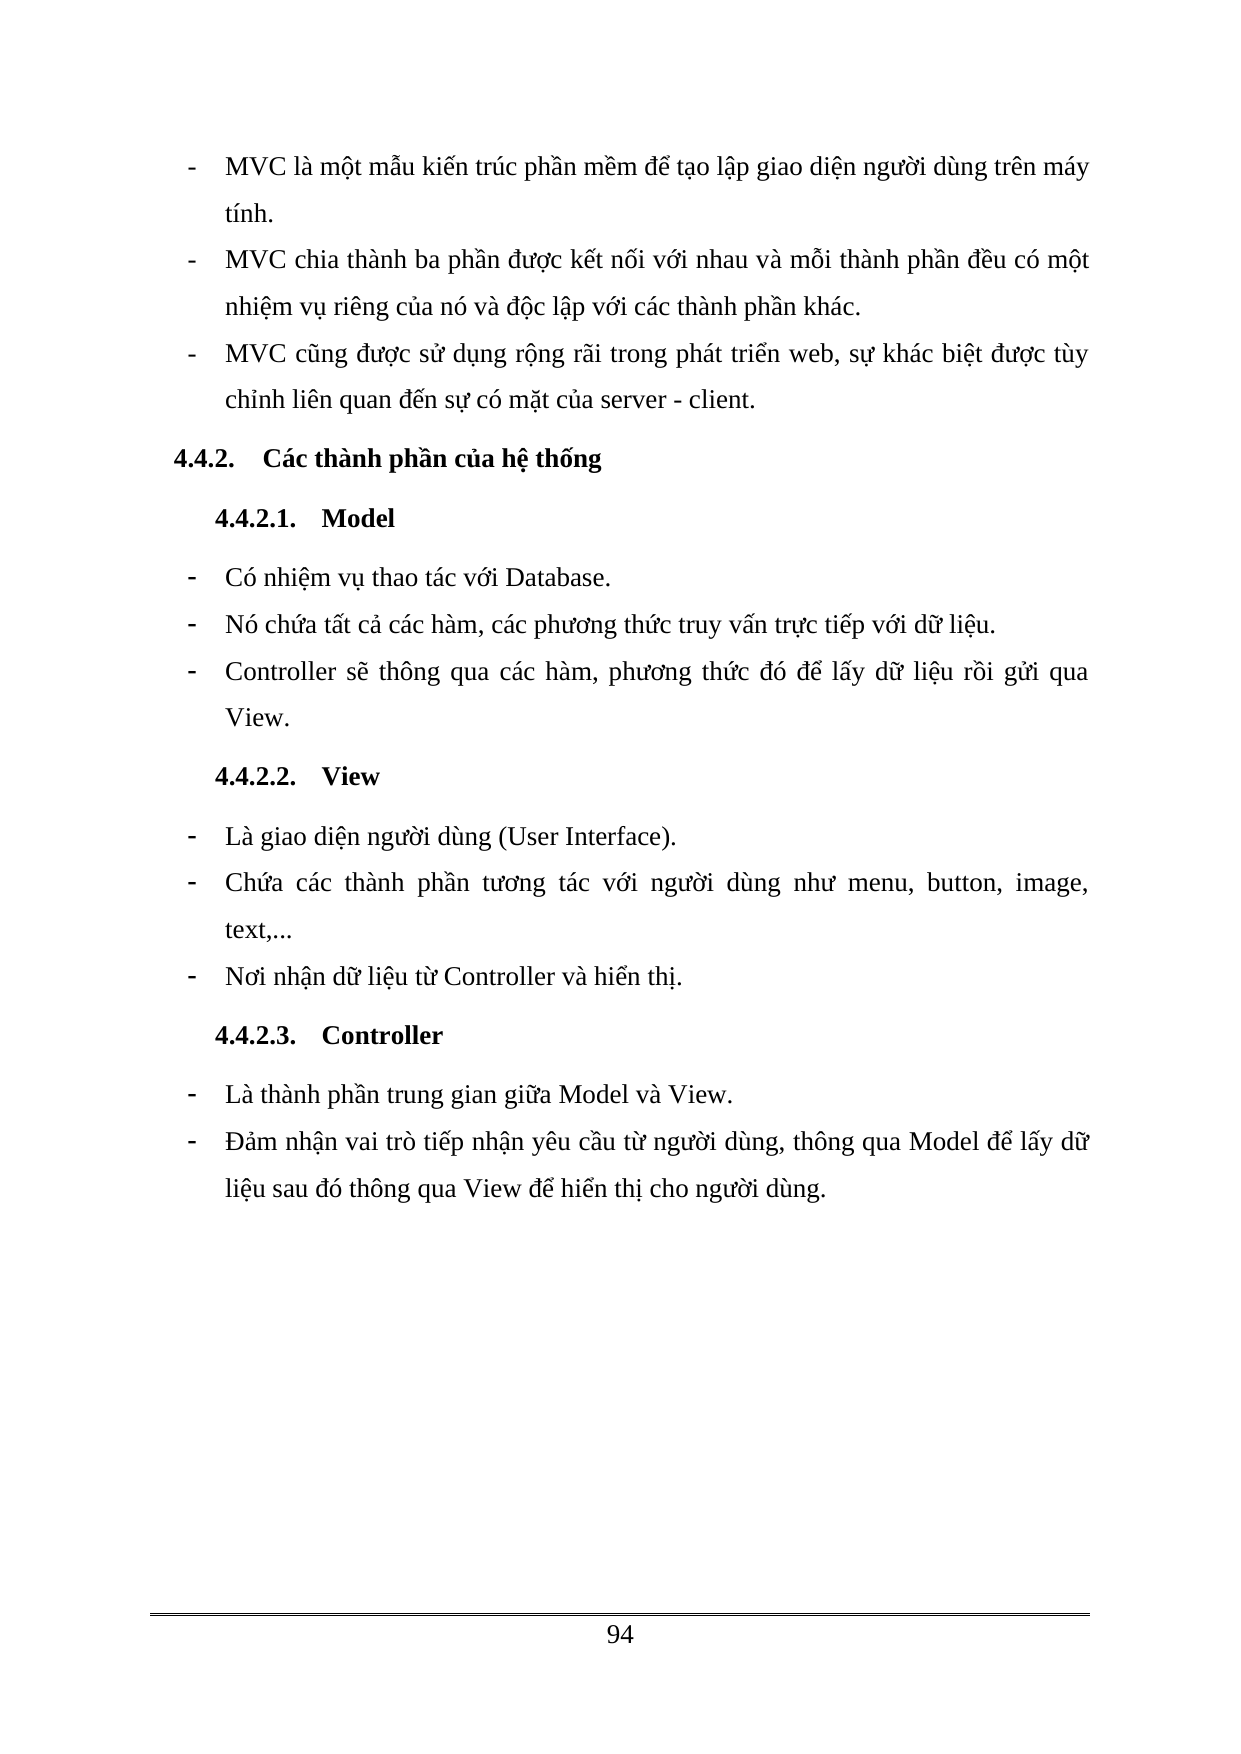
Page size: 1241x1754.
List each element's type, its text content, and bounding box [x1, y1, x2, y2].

list Chứa các thành phần tương tác với người dùng như menu, button, image, text,... [187, 867, 1090, 944]
list Nơi nhận dữ liệu từ Controller và hiển thị. [187, 960, 1090, 991]
list Có nhiệm vụ thao tác với Database. [187, 561, 1090, 592]
list Là giao diện người dùng (User Interface). [187, 820, 1090, 851]
list MVC là một mẫu kiến trúc phần mềm để tạo lập giao diện người dùng trên máy tính. [187, 150, 1090, 228]
list Nó chứa tất cả các hàm, các phương thức truy vấn trực tiếp với dữ liệu. [187, 608, 1090, 639]
subtitle Model [215, 502, 1090, 533]
list Controller sẽ thông qua các hàm, phương thức đó để lấy dữ liệu rồi gửi qua View. [187, 654, 1090, 732]
subtitle Controller [215, 1019, 1090, 1051]
subtitle Các thành phần của hệ thống [174, 442, 1090, 474]
list MVC chia thành ba phần được kết nối với nhau và mỗi thành phần đều có một nhiệm vụ riêng của nó và độc lập với các thành phần khác. [187, 243, 1090, 321]
list Đảm nhận vai trò tiếp nhận yêu cầu từ người dùng, thông qua Model để lấy dữ liệu sau đó thông qua View để hiển thị cho người dùng. [187, 1125, 1090, 1203]
subtitle View [215, 761, 1090, 792]
list MVC cũng được sử dụng rộng rãi trong phát triển web, sự khác biệt được tùy chỉnh liên quan đến sự có mặt của server - client. [187, 337, 1090, 414]
list Là thành phần trung gian giữa Model và View. [187, 1078, 1090, 1110]
